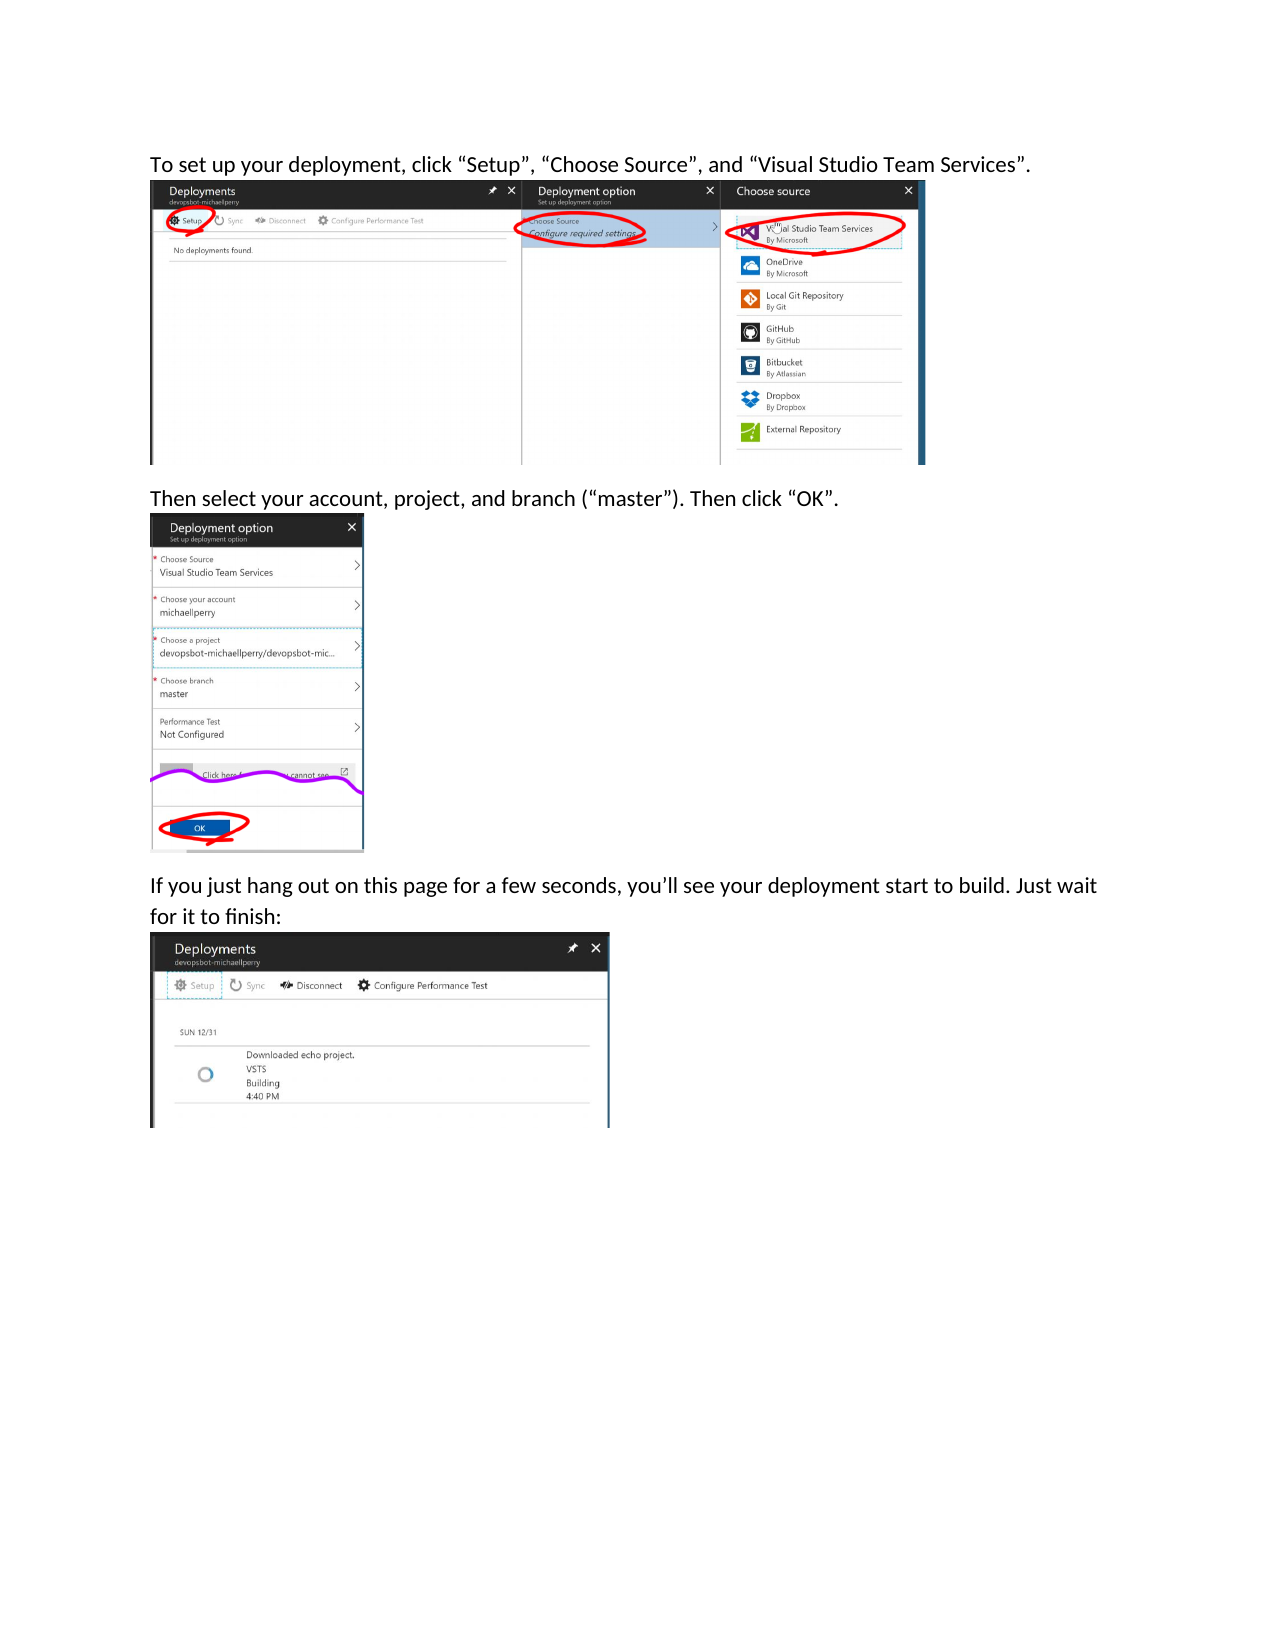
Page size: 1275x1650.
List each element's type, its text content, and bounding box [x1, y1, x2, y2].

picture [150, 513, 365, 853]
picture [150, 180, 926, 465]
picture [150, 932, 610, 1128]
text Then select your account, project, and branch (“master”). Then click “OK”. [150, 484, 1125, 853]
